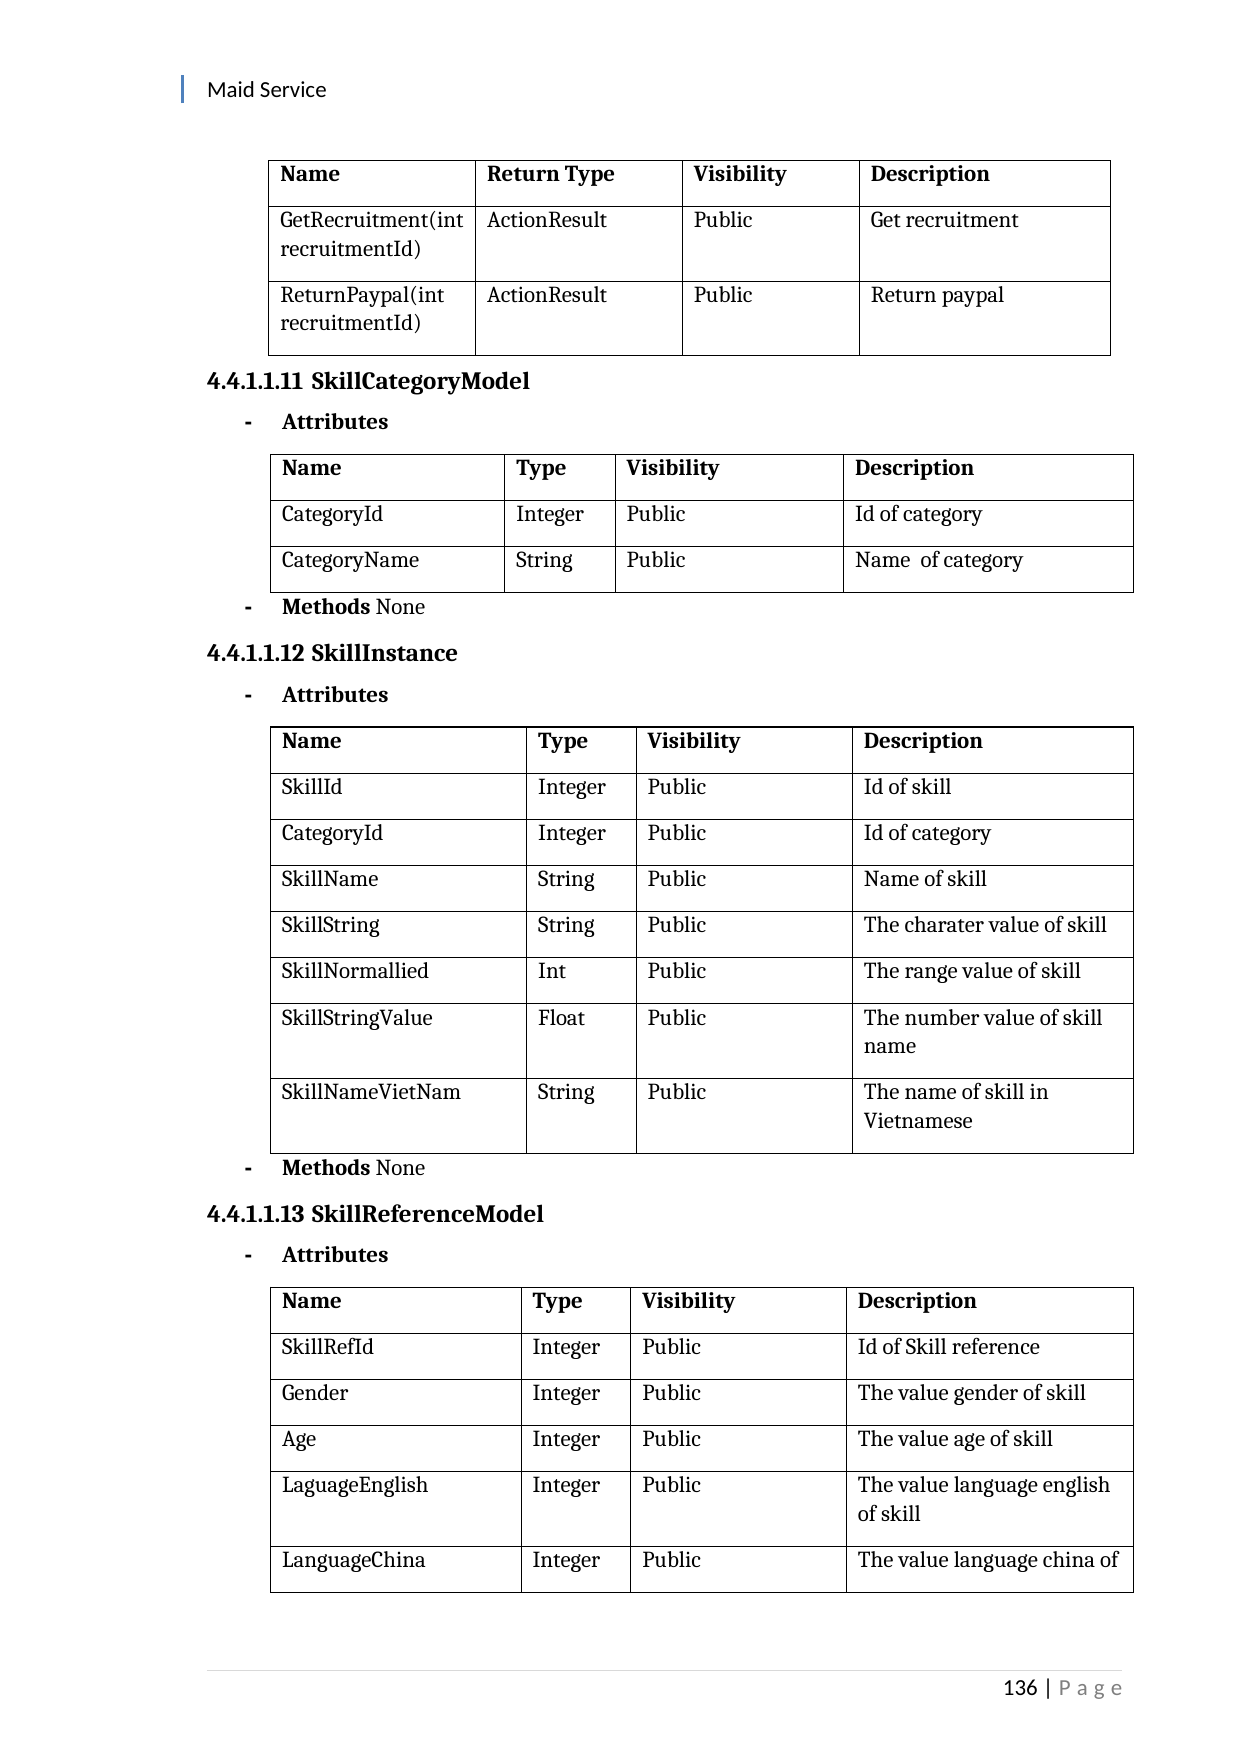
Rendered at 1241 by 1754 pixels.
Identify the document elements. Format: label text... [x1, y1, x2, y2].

table_cell Integer [527, 774, 636, 819]
table_header Type [505, 455, 615, 500]
table_cell Float [527, 1004, 636, 1078]
table_cell ReturnPaypal(int recruitmentId) [269, 282, 475, 355]
table_header Visibility [631, 1288, 846, 1333]
table_cell Public [616, 501, 843, 546]
table_header Name [271, 455, 504, 500]
table_cell The value language english of skill [847, 1472, 1133, 1546]
table_cell Public [683, 207, 859, 281]
table_cell Integer [522, 1472, 630, 1546]
table_cell Public [637, 1004, 852, 1078]
table_cell String [527, 866, 636, 911]
table_cell Public [637, 866, 852, 911]
table_cell CategoryId [271, 501, 504, 546]
table_cell The number value of skill name [853, 1004, 1133, 1078]
table_cell Integer [522, 1380, 630, 1425]
table_cell String [505, 547, 615, 592]
table_header Return Type [476, 161, 682, 206]
table_cell The value gender of skill [847, 1380, 1133, 1425]
table_cell LanguageChina [271, 1547, 521, 1592]
table_header Visibility [616, 455, 843, 500]
table_cell LaguageEnglish [271, 1472, 521, 1546]
subtitle SkillReferenceModel [207, 1199, 1122, 1228]
table_cell String [527, 1079, 636, 1152]
table_cell SkillString [271, 912, 526, 957]
table_cell Get recruitment [860, 207, 1110, 281]
table_cell Id of skill [853, 774, 1133, 819]
table_cell Public [637, 958, 852, 1003]
table_cell ActionResult [476, 207, 682, 281]
subtitle SkillInstance [207, 639, 1122, 668]
table_cell Gender [271, 1380, 521, 1425]
table_cell Public [616, 547, 843, 592]
table_cell SkillRefId [271, 1334, 521, 1379]
table_cell Id of category [853, 820, 1133, 865]
table_cell Age [271, 1426, 521, 1471]
table_cell The range value of skill [853, 958, 1133, 1003]
table_header Description [847, 1288, 1133, 1333]
table_cell Public [637, 912, 852, 957]
table_cell SkillName [271, 866, 526, 911]
table_cell Public [631, 1334, 846, 1379]
table_cell SkillId [271, 774, 526, 819]
table_header Type [527, 728, 636, 773]
table_header Visibility [683, 161, 859, 206]
table_cell The value age of skill [847, 1426, 1133, 1471]
table_header Name [271, 1288, 521, 1333]
table_cell Id of Skill reference [847, 1334, 1133, 1379]
table_cell String [527, 912, 636, 957]
table_cell Public [631, 1380, 846, 1425]
table_cell Integer [522, 1426, 630, 1471]
list Attributes [244, 1241, 1122, 1268]
table_cell Integer [522, 1334, 630, 1379]
table_header Type [522, 1288, 630, 1333]
table_cell GetRecruitment(int recruitmentId) [269, 207, 475, 281]
table_cell Public [631, 1426, 846, 1471]
list Methods None [244, 1153, 1122, 1181]
table_cell Public [637, 820, 852, 865]
table_cell Integer [505, 501, 615, 546]
table_header Name [269, 161, 475, 206]
table_header Description [853, 728, 1133, 773]
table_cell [847, 1547, 1133, 1592]
table_cell SkillStringValue [271, 1004, 526, 1078]
table_cell Name of category [844, 547, 1133, 592]
table_cell Return paypal [860, 282, 1110, 355]
table_header Description [844, 455, 1133, 500]
table_cell Public [637, 774, 852, 819]
list Methods None [244, 593, 1122, 621]
table_header Visibility [637, 728, 852, 773]
table_header Description [860, 161, 1110, 206]
list Attributes [244, 408, 1122, 435]
table_cell Name of skill [853, 866, 1133, 911]
table_cell CategoryId [271, 820, 526, 865]
table_cell SkillNameVietNam [271, 1079, 526, 1152]
table_cell SkillNormallied [271, 958, 526, 1003]
table_cell Integer [527, 820, 636, 865]
table_cell Public [631, 1547, 846, 1592]
table_cell The name of skill in Vietnamese [853, 1079, 1133, 1152]
table_cell Id of category [844, 501, 1133, 546]
table_cell CategoryName [271, 547, 504, 592]
table_cell Public [637, 1079, 852, 1152]
table_cell ActionResult [476, 282, 682, 355]
subtitle SkillCategoryModel [207, 367, 1122, 395]
table_header Name [271, 728, 526, 773]
table_cell The charater value of skill [853, 912, 1133, 957]
table_cell Public [631, 1472, 846, 1546]
table_cell Public [683, 282, 859, 355]
list Attributes [244, 681, 1122, 708]
table_cell Integer [522, 1547, 630, 1592]
table_cell Int [527, 958, 636, 1003]
